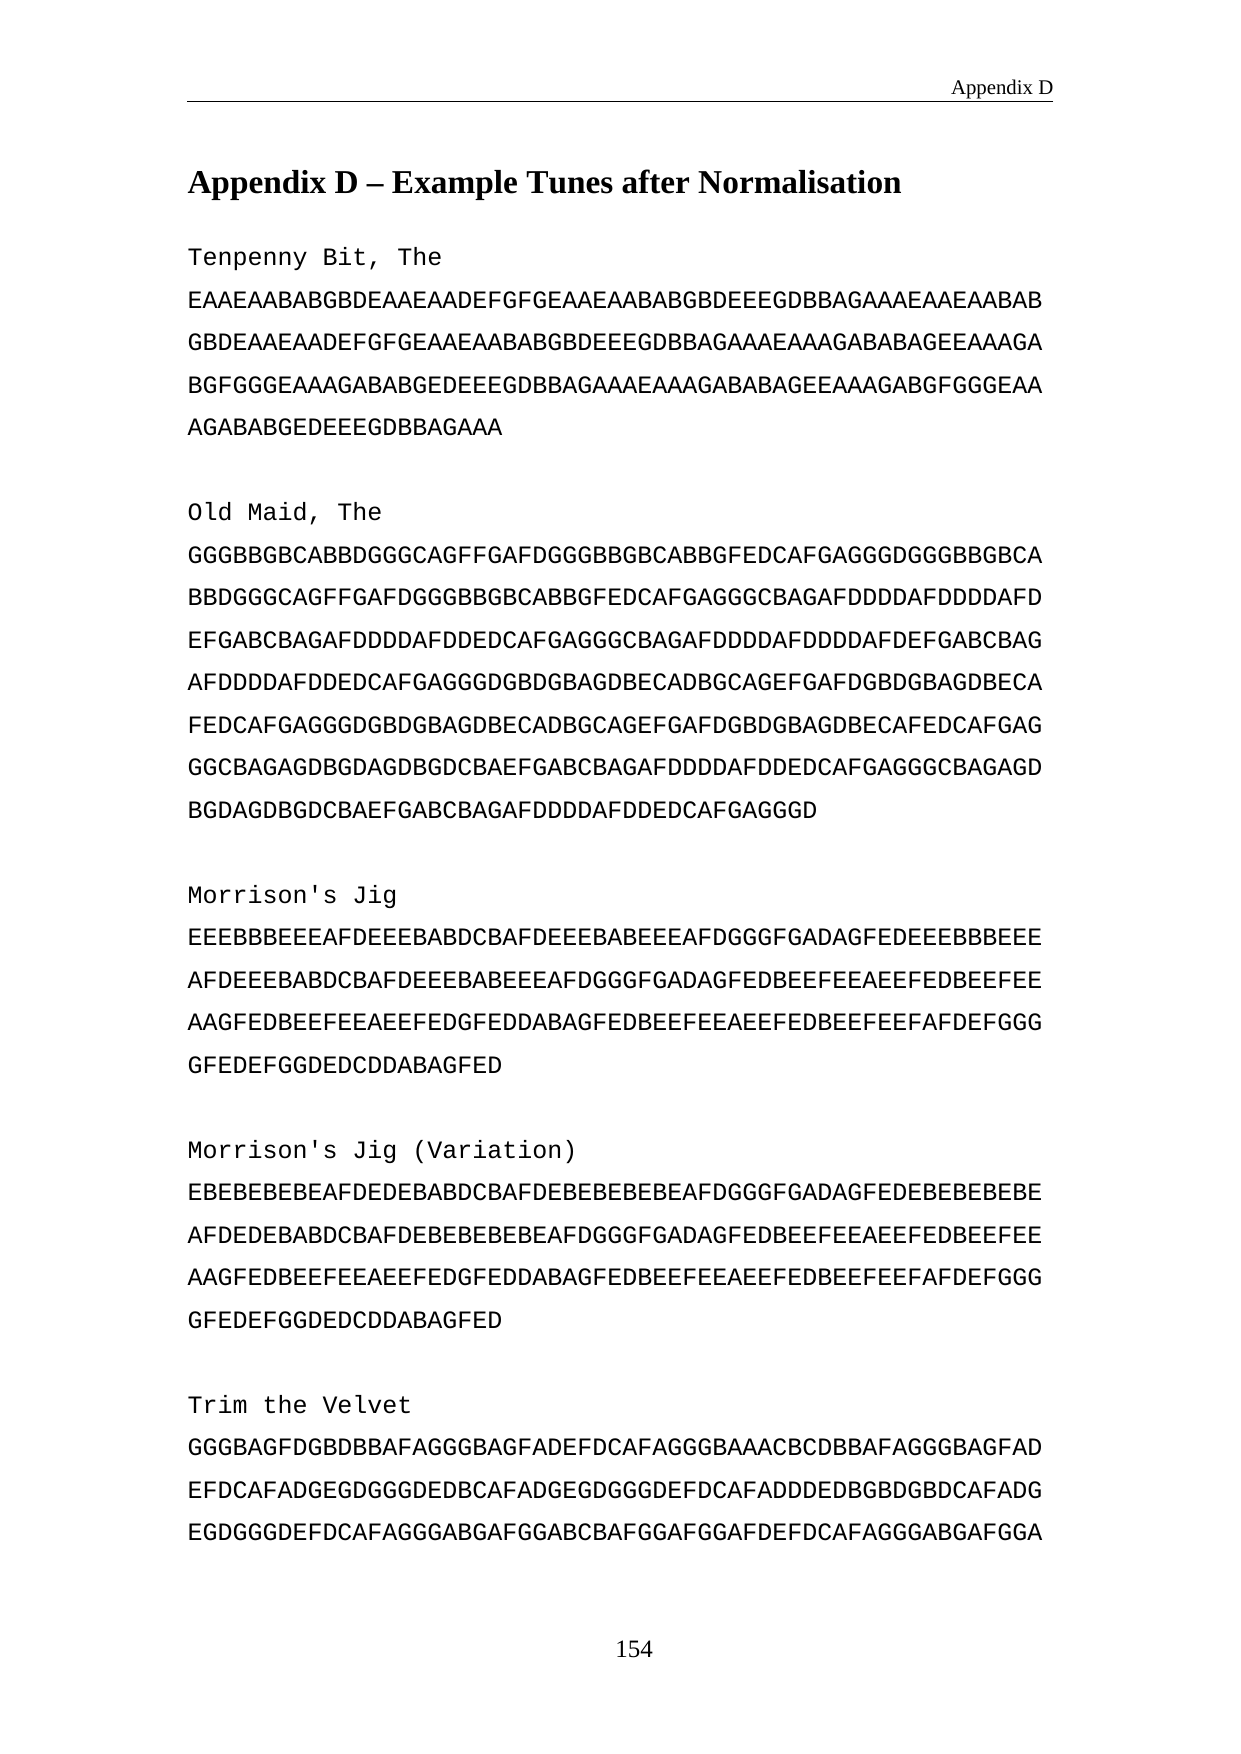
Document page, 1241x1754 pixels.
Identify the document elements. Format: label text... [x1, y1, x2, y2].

text EBEBEBEBEAFDEDEBABDCBAFDEBEBEBEBEAFDGGGFGADAGFEDEBEBEBEBEAFDEDEBABDCBAFDEBEBEBEBEAFDGGGFGADAGFEDBEEFEEAEEFEDBEEFEEAAGFEDBEEFEEAEEFEDGFEDDABAGFEDBEEFEEAEEFEDBEEFEEFAFDEFGGGGFEDEFGGDEDCDDABAGFED [187, 1180, 1053, 1336]
text Tenpenny Bit, The [187, 245, 1053, 273]
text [187, 1435, 1053, 1548]
text Trim the Velvet [187, 1392, 1053, 1421]
text Morrison's Jig [187, 882, 1053, 911]
text EAAEAABABGBDEAAEAADEFGFGEAAEAABABGBDEEEGDBBAGAAAEAAEAABABGBDEAAEAADEFGFGEAAEAABABGBDEEEGDBBAGAAAEAAAGABABAGEEAAAGABGFGGGEAAAGABABGEDEEEGDBBAGAAAEAAAGABABAGEEAAAGABGFGGGEAAAGABABGEDEEEGDBBAGAAA [187, 287, 1053, 443]
text EEEBBBEEEAFDEEEBABDCBAFDEEEBABEEEAFDGGGFGADAGFEDEEEBBBEEEAFDEEEBABDCBAFDEEEBABEEEAFDGGGFGADAGFEDBEEFEEAEEFEDBEEFEEAAGFEDBEEFEEAEEFEDGFEDDABAGFEDBEEFEEAEEFEDBEEFEEFAFDEFGGGGFEDEFGGDEDCDDABAGFED [187, 925, 1053, 1081]
text Morrison's Jig (Variation) [187, 1137, 1053, 1166]
text GGGBBGBCABBDGGGCAGFFGAFDGGGBBGBCABBGFEDCAFGAGGGDGGGBBGBCABBDGGGCAGFFGAFDGGGBBGBCABBGFEDCAFGAGGGCBAGAFDDDDAFDDDDAFDEFGABCBAGAFDDDDAFDDEDCAFGAGGGCBAGAFDDDDAFDDDDAFDEFGABCBAGAFDDDDAFDDEDCAFGAGGGDGBDGBAGDBECADBGCAGEFGAFDGBDGBAGDBECAFEDCAFGAGGGDGBDGBAGDBECADBGCAGEFGAFDGBDGBAGDBECAFEDCAFGAGGGCBAGAGDBGDAGDBGDCBAEFGABCBAGAFDDDDAFDDEDCAFGAGGGCBAGAGDBGDAGDBGDCBAEFGABCBAGAFDDDDAFDDEDCAFGAGGGD [187, 542, 1053, 826]
text Old Maid, The [187, 500, 1053, 528]
subtitle Appendix D – Example Tunes after Normalisation [187, 162, 1053, 201]
